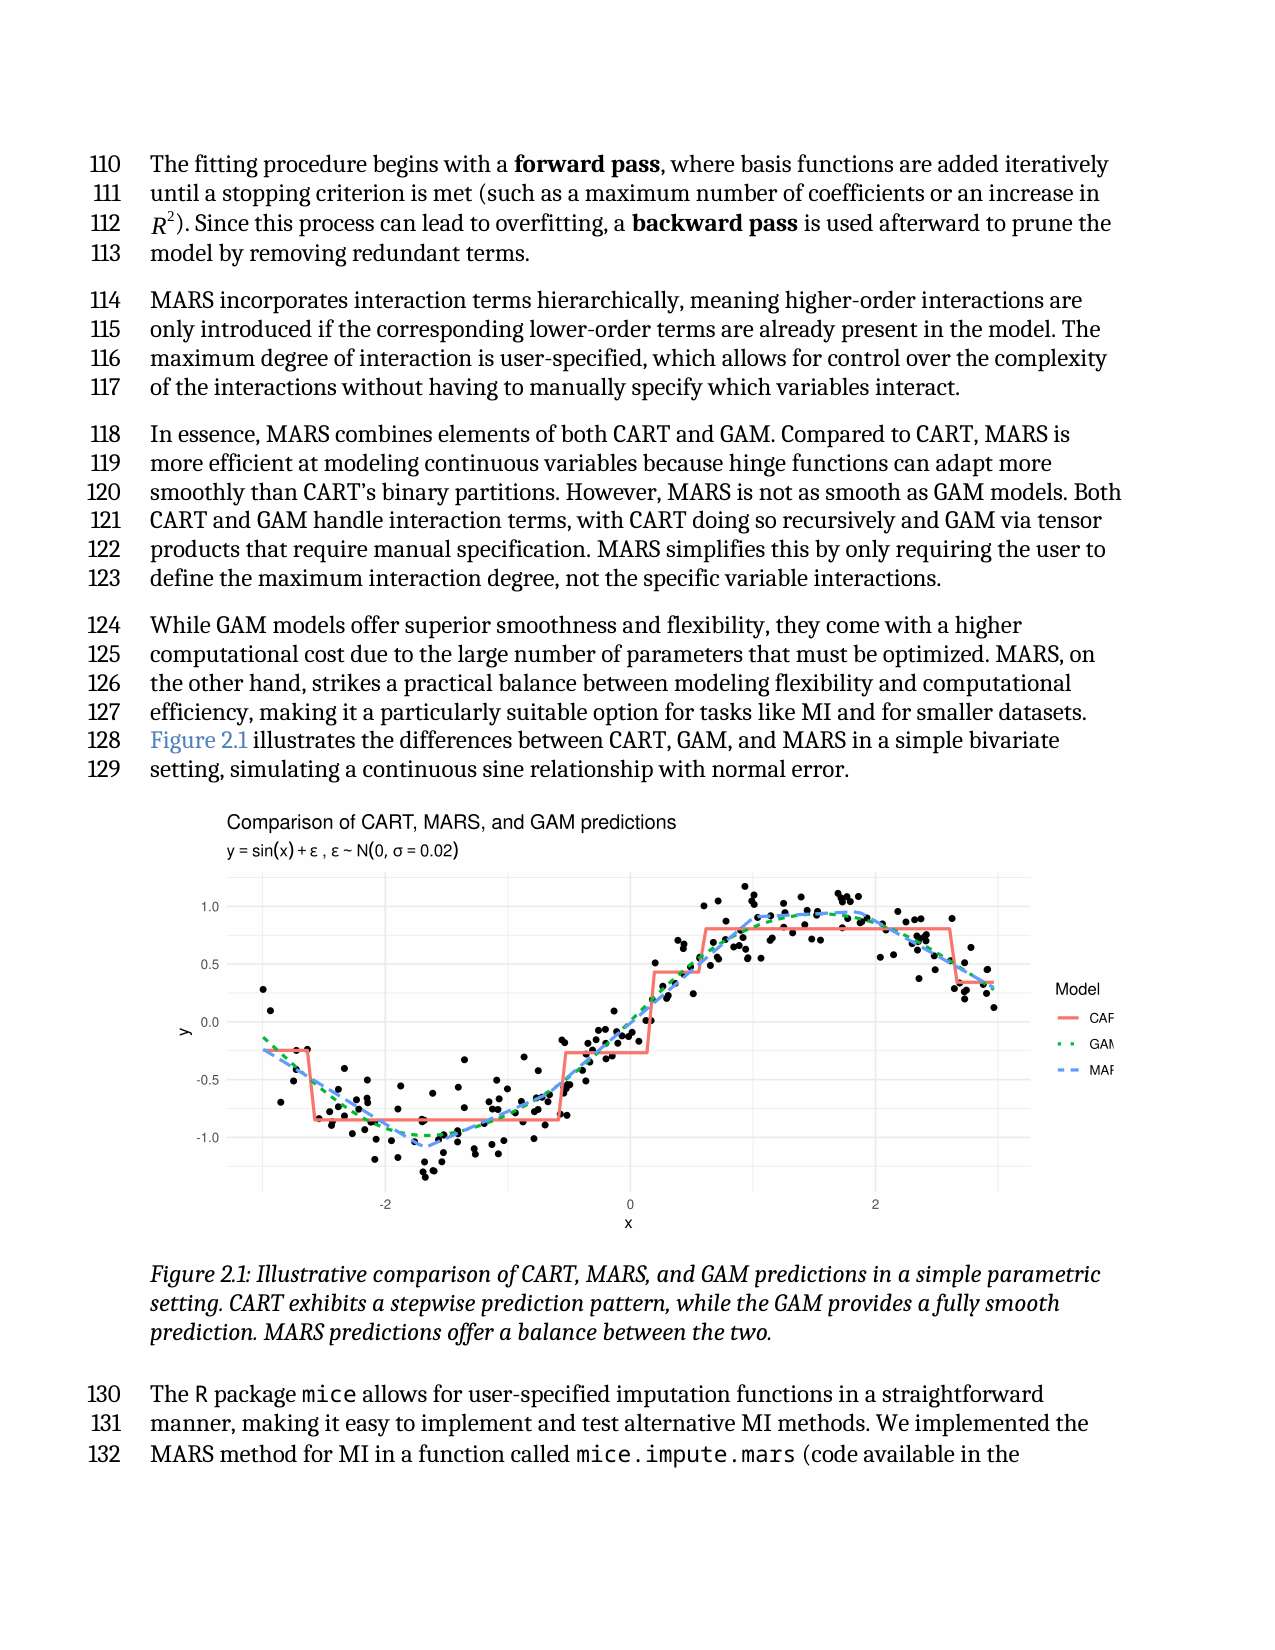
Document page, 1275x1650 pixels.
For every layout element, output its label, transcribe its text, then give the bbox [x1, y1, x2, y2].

text The fitting procedure begins with a forward pass, where basis functions are added iteratively until a stopping criterion is met (such as a maximum number of coefficients or an increase in ). Since this process can lead to overfitting, a backward pass is used afterward to prune the model by removing redundant terms. [150, 150, 1125, 267]
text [150, 1378, 1125, 1469]
picture [168, 806, 1114, 1240]
text While GAM models offer superior smoothness and flexibility, they come with a higher computational cost due to the large number of parameters that must be optimized. MARS, on the other hand, strikes a practical balance between modeling flexibility and computational efficiency, making it a particularly suitable option for tasks like MI and for smaller datasets. Figure 2.1 illustrates the differences between CART, GAM, and MARS in a simple bivariate setting, simulating a continuous sine relationship with normal error. [150, 611, 1125, 784]
text In essence, MARS combines elements of both CART and GAM. Compared to CART, MARS is more efficient at modeling continuous variables because hinge functions can adapt more smoothly than CART’s binary partitions. However, MARS is not as smooth as GAM models. Both CART and GAM handle interaction terms, with CART doing so recursively and GAM via tensor products that require manual specification. MARS simplifies this by only requiring the user to define the maximum interaction degree, not the specific variable interactions. [150, 420, 1125, 592]
table_header Figure 2.1: Illustrative comparison of CART, MARS, and GAM predictions in a simple parametric setting. CART exhibits a stepwise prediction pattern, while the GAM provides a fully smooth prediction. MARS predictions offer a balance between the two. [139, 803, 1114, 1359]
text MARS incorporates interaction terms hierarchically, meaning higher-order interactions are only introduced if the corresponding lower-order terms are already present in the model. The maximum degree of interaction is user-specified, which allows for control over the complexity of the interactions without having to manually specify which variables interact. [150, 286, 1125, 401]
